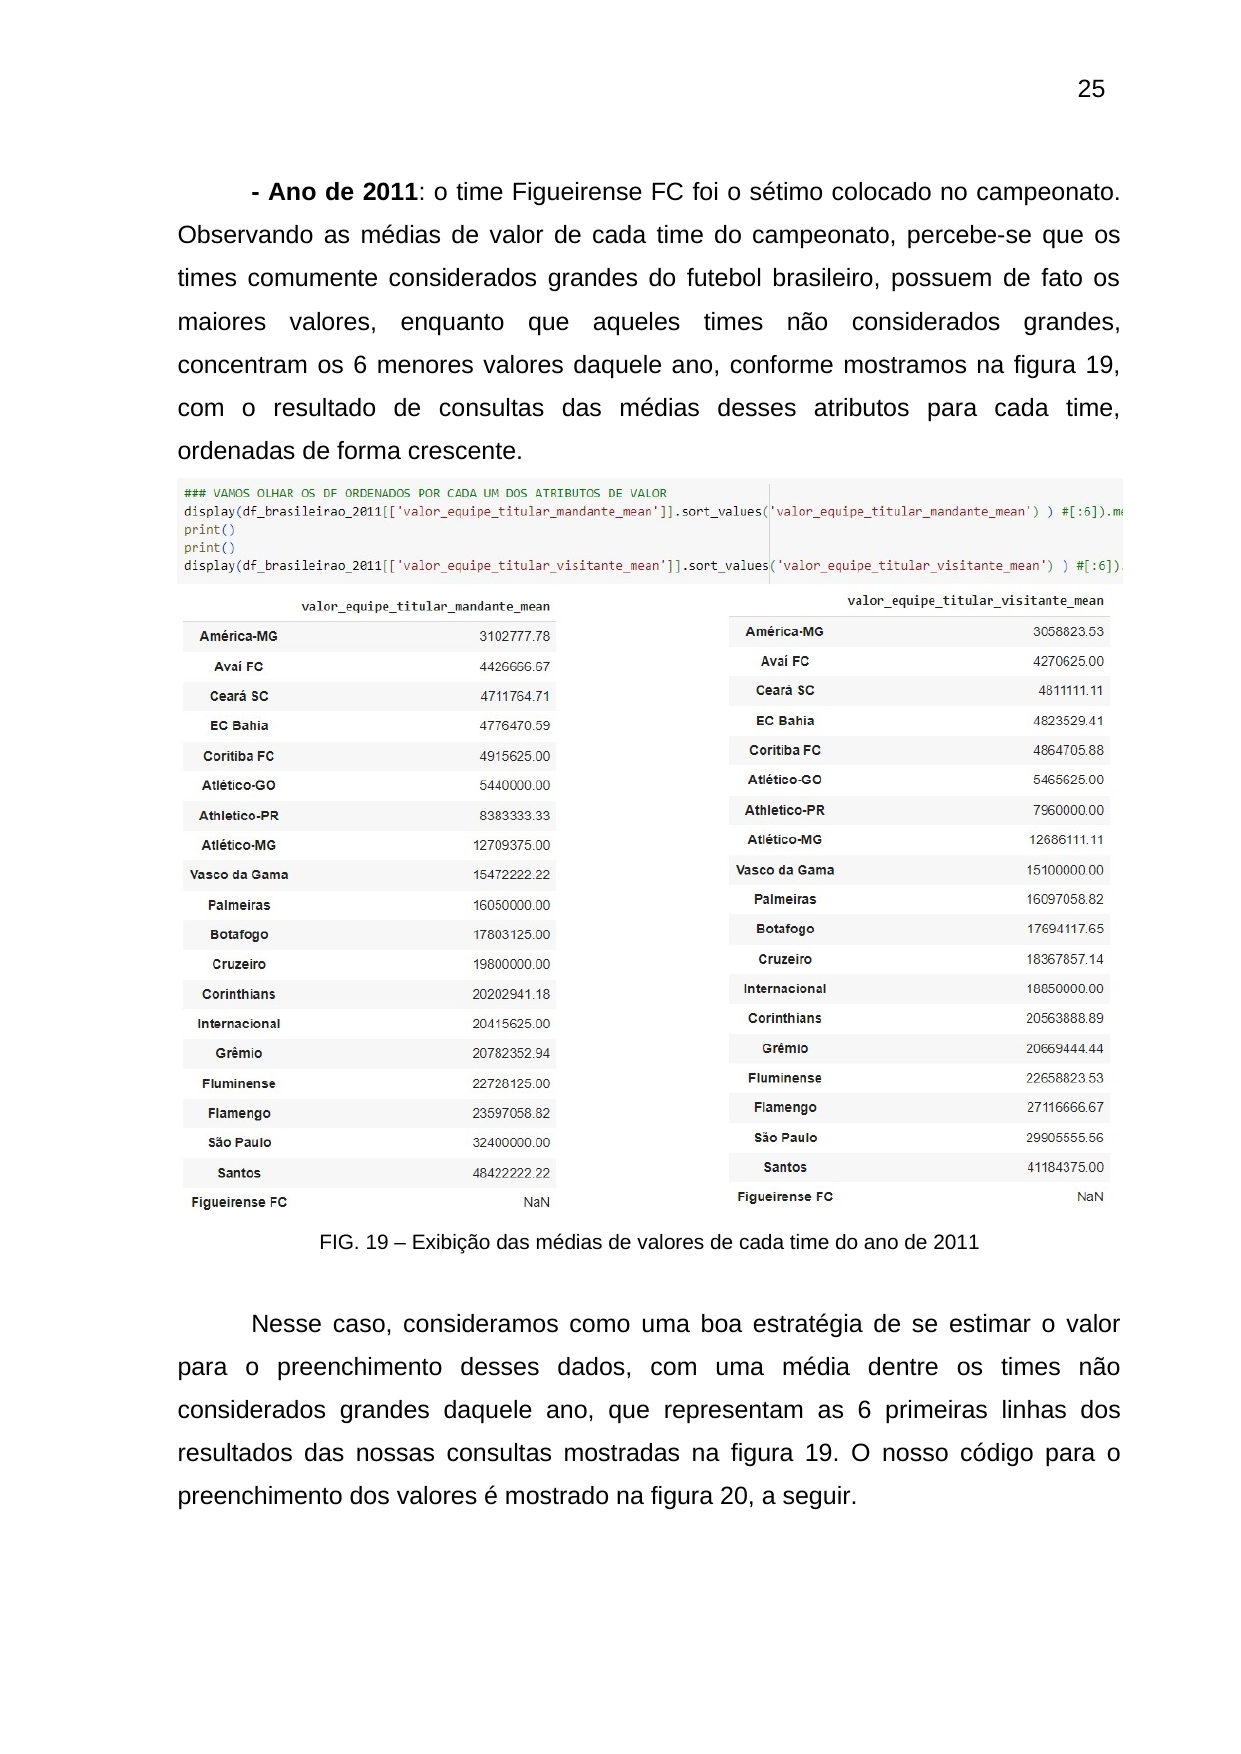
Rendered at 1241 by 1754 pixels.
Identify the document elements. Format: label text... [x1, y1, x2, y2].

text FIG. 19 – Exibição das médias de valores de cada time do ano de 2011 [177, 1229, 1122, 1253]
text - Ano de 2011: o time Figueirense FC foi o sétimo colocado no campeonato. Observando as médias de valor de cada time do campeonato, percebe-se que os times comumente considerados grandes do futebol brasileiro, possuem de fato os maiores valores, enquanto que aqueles times não considerados grandes, concentram os 6 menores valores daquele ano, conforme mostramos na figura 19, com o resultado de consultas das médias desses atributos para cada time, ordenadas de forma crescente. [177, 177, 1122, 465]
text Nesse caso, consideramos como uma boa estratégia de se estimar o valor para o preenchimento desses dados, com uma média dentre os times não considerados grandes daquele ano, que representam as 6 primeiras linhas dos resultados das nossas consultas mostradas na figura 19. O nosso código para o preenchimento dos valores é mostrado na figura 20, a seguir. [177, 1308, 1122, 1510]
picture [177, 478, 1123, 1215]
